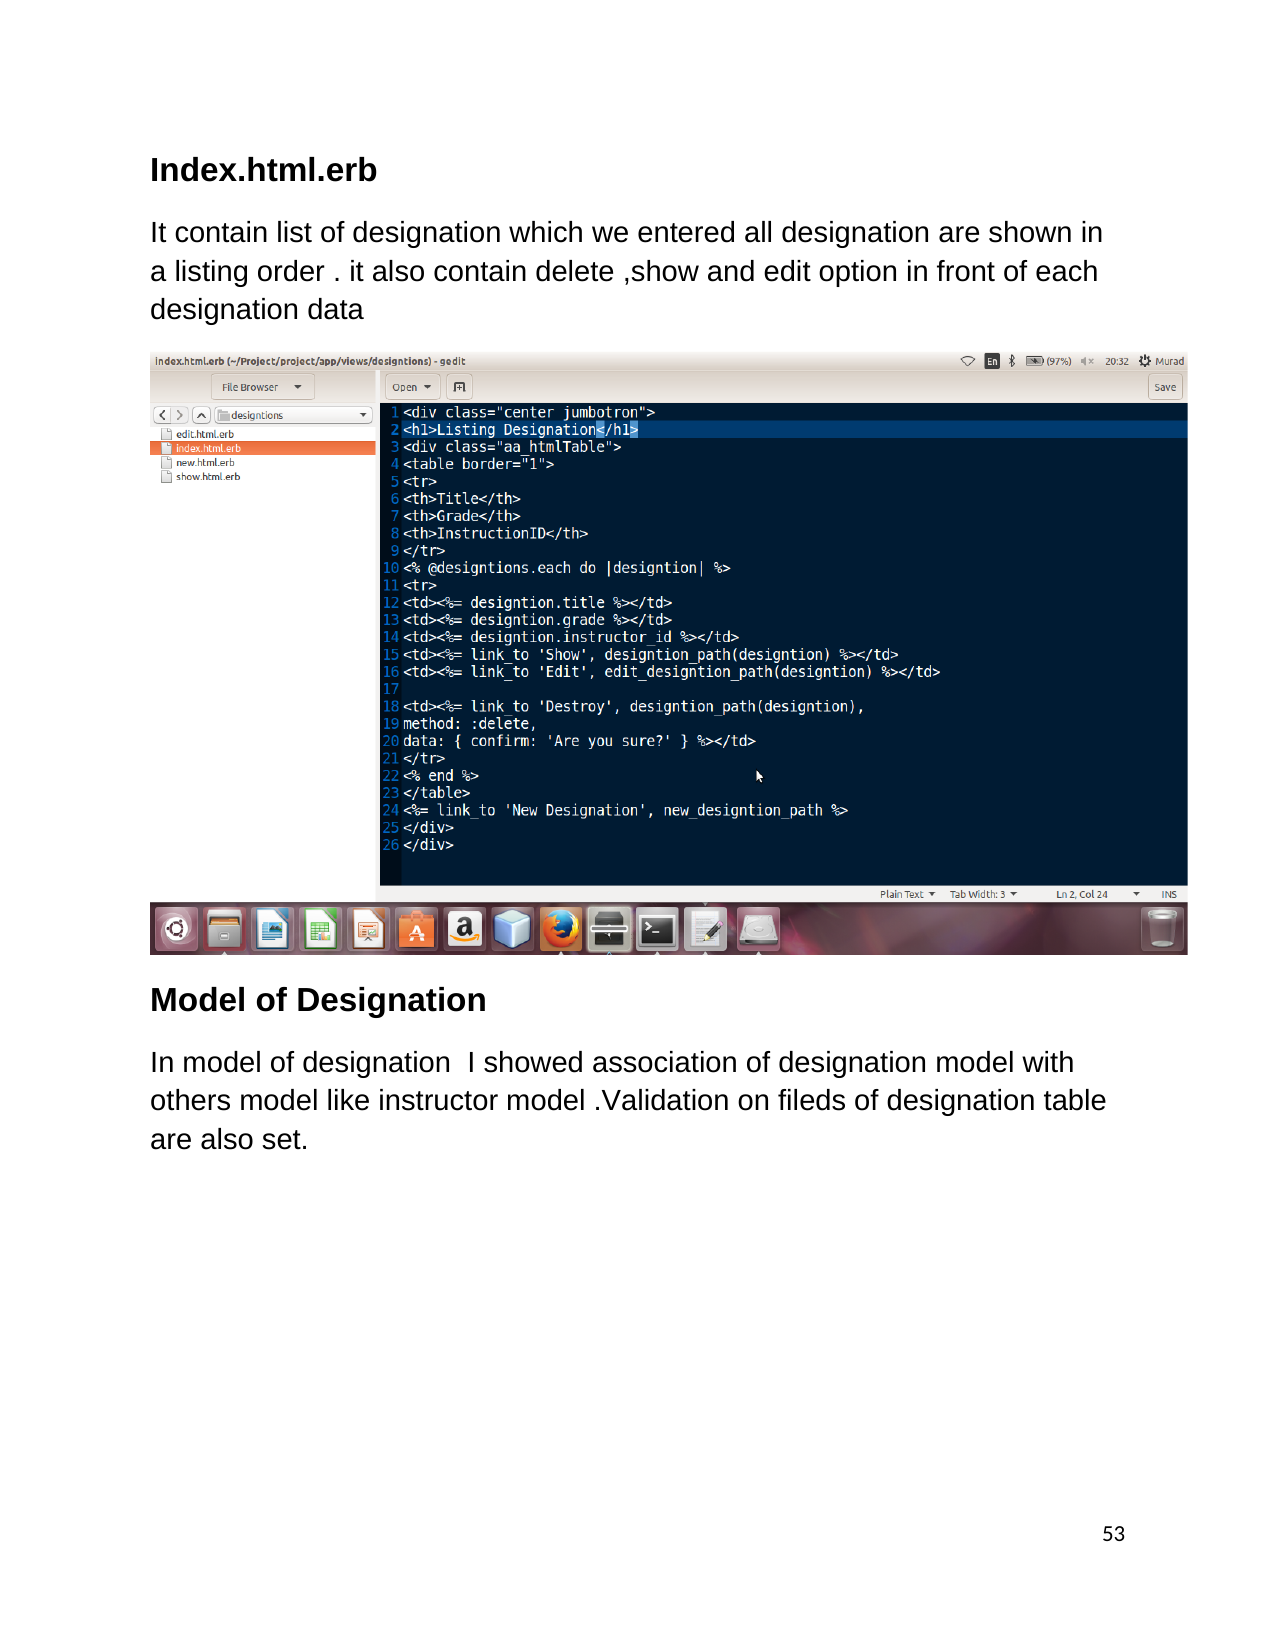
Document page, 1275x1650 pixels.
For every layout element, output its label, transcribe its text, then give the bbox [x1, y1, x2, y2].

text It contain list of designation which we entered all designation are shown in a listing order . it also contain delete ,show and edit option in front of each designation data [150, 215, 1125, 326]
text Model of Designation [150, 979, 1125, 1018]
picture [150, 351, 1188, 955]
text Index.html.erb [150, 150, 1125, 188]
text In model of designation I showed association of designation model with others model like instructor model .Validation on fileds of designation table are also set. [150, 1044, 1125, 1155]
